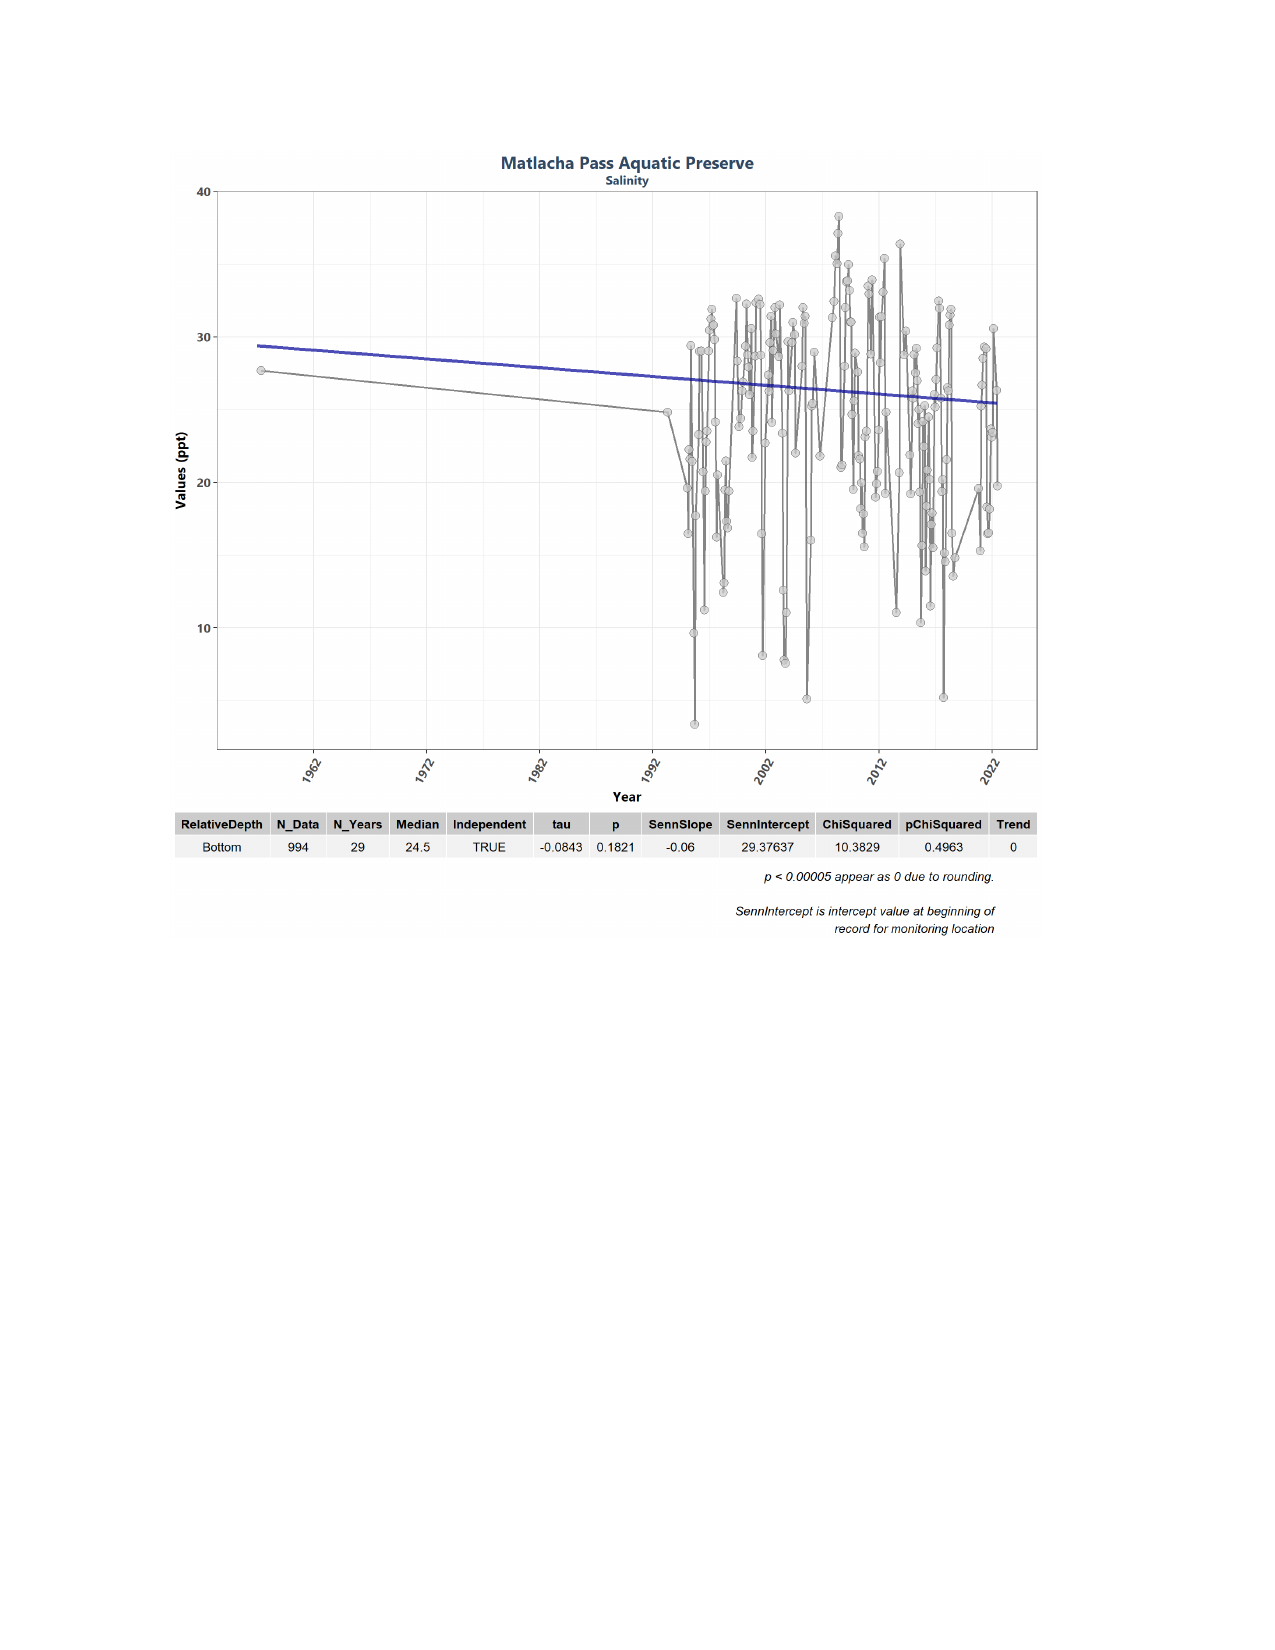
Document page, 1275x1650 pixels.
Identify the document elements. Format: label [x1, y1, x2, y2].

picture [168, 150, 1044, 938]
